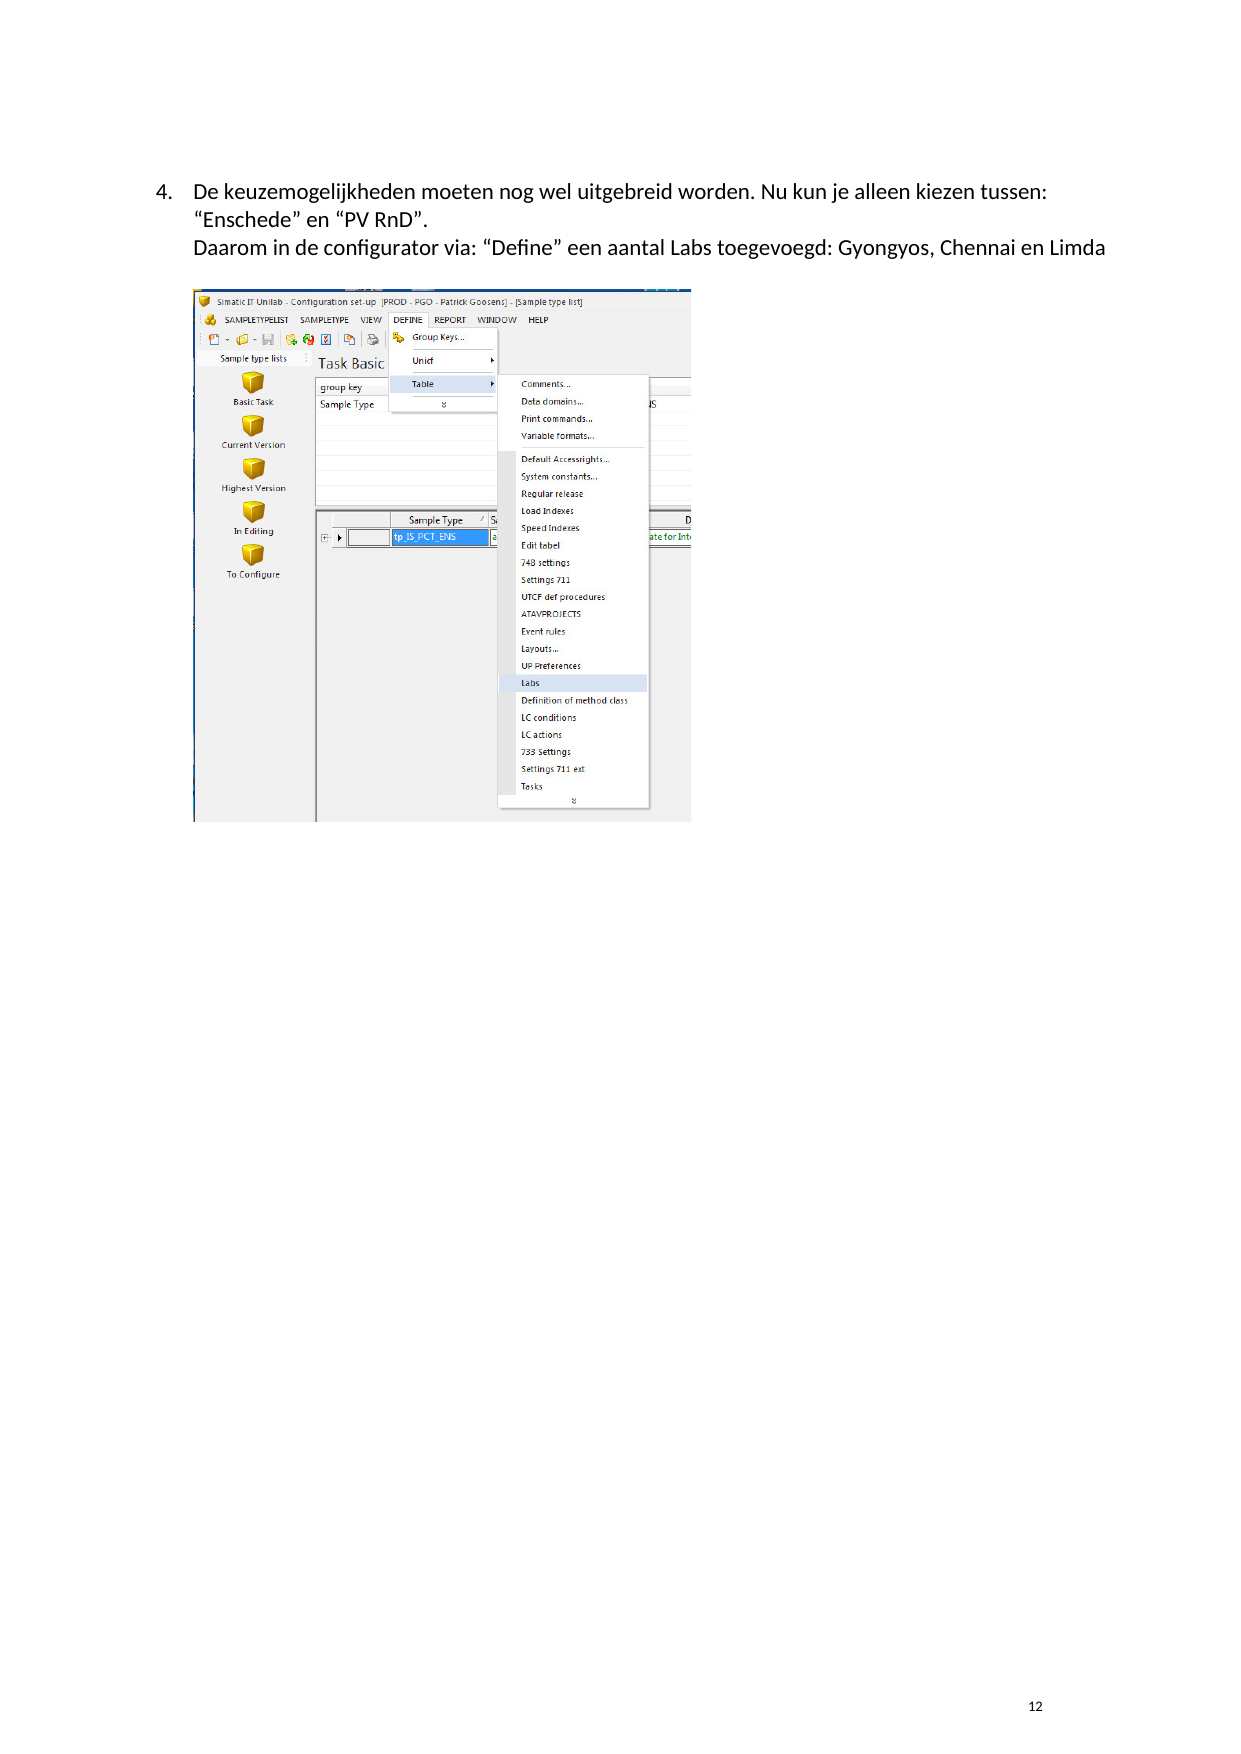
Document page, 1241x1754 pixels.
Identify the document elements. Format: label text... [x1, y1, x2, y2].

picture [193, 289, 692, 822]
